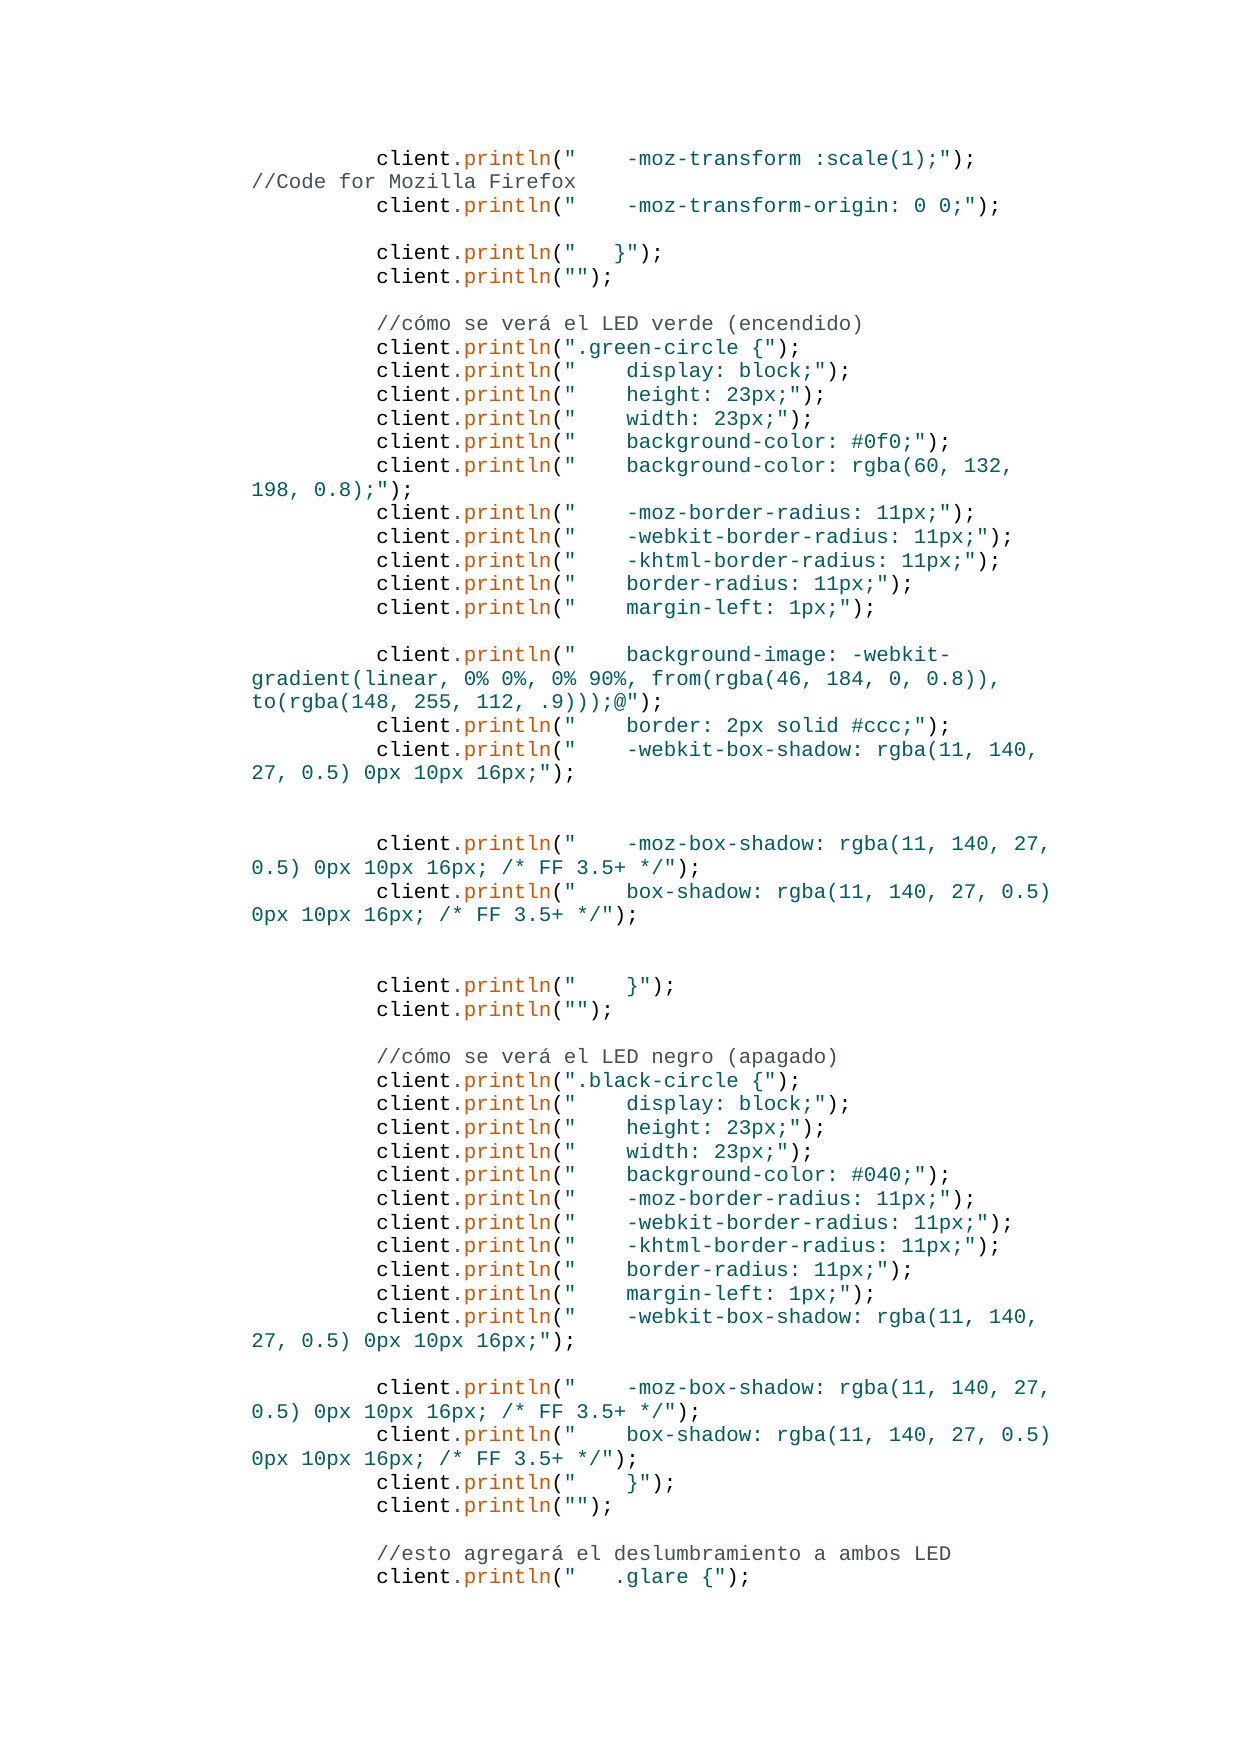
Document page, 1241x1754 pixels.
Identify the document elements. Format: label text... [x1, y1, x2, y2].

text client.println(" background-image: -webkit-gradient(linear, 0% 0%, 0% 90%, from(rgba(46, 184, 0, 0.8)), to(rgba(148, 255, 112, .9)));@"); [251, 644, 1063, 715]
text client.println(" height: 23px;"); [251, 384, 1063, 408]
text client.println(" margin-left: 1px;"); [251, 597, 1063, 621]
text //cómo se verá el LED verde (encendido) [251, 313, 1063, 337]
text client.println(" background-color: #0f0;"); [251, 431, 1063, 455]
text client.println(" -moz-box-shadow: rgba(11, 140, 27, 0.5) 0px 10px 16px; /* FF 3.5+ */"); [251, 1377, 1063, 1424]
text client.println(" -moz-box-shadow: rgba(11, 140, 27, 0.5) 0px 10px 16px; /* FF 3.5+ */"); [251, 833, 1063, 881]
text client.println(" -moz-transform-origin: 0 0;"); [251, 195, 1063, 218]
text client.println(" border: 2px solid #ccc;"); [251, 715, 1063, 739]
text client.println(" background-color: #040;"); [251, 1164, 1063, 1188]
text client.println(" -webkit-box-shadow: rgba(11, 140, 27, 0.5) 0px 10px 16px;"); [251, 1306, 1063, 1353]
text client.println(" height: 23px;"); [251, 1117, 1063, 1141]
text client.println(" .glare {"); [251, 1566, 1063, 1590]
text client.println(" -khtml-border-radius: 11px;"); [251, 549, 1063, 573]
text client.println(" }"); [251, 242, 1063, 266]
text //cómo se verá el LED negro (apagado) [251, 1046, 1063, 1070]
text client.println(" box-shadow: rgba(11, 140, 27, 0.5) 0px 10px 16px; /* FF 3.5+ */"); [251, 1424, 1063, 1472]
text client.println(" display: block;"); [251, 1093, 1063, 1117]
text client.println(" }"); [251, 975, 1063, 999]
text client.println(" }"); [251, 1472, 1063, 1495]
text client.println(" -khtml-border-radius: 11px;"); [251, 1235, 1063, 1259]
text client.println(" -webkit-border-radius: 11px;"); [251, 1212, 1063, 1235]
text client.println(" -moz-transform :scale(1);"); //Code for Mozilla Firefox [251, 148, 1063, 195]
text client.println(" -moz-border-radius: 11px;"); [251, 502, 1063, 526]
text //esto agregará el deslumbramiento a ambos LED [251, 1543, 1063, 1566]
text client.println(" border-radius: 11px;"); [251, 573, 1063, 597]
text client.println(" background-color: rgba(60, 132, 198, 0.8);"); [251, 455, 1063, 502]
text client.println(""); [251, 1495, 1063, 1519]
text client.println(""); [251, 999, 1063, 1022]
text client.println(" -webkit-box-shadow: rgba(11, 140, 27, 0.5) 0px 10px 16px;"); [251, 739, 1063, 786]
text client.println(".green-circle {"); [251, 337, 1063, 360]
text client.println(" -webkit-border-radius: 11px;"); [251, 526, 1063, 549]
text client.println(""); [251, 266, 1063, 289]
text client.println(" width: 23px;"); [251, 1141, 1063, 1164]
text client.println(" -moz-border-radius: 11px;"); [251, 1188, 1063, 1212]
text client.println(".black-circle {"); [251, 1070, 1063, 1093]
text client.println(" width: 23px;"); [251, 408, 1063, 431]
text client.println(" border-radius: 11px;"); [251, 1259, 1063, 1283]
text client.println(" box-shadow: rgba(11, 140, 27, 0.5) 0px 10px 16px; /* FF 3.5+ */"); [251, 881, 1063, 928]
text client.println(" margin-left: 1px;"); [251, 1283, 1063, 1306]
text client.println(" display: block;"); [251, 360, 1063, 384]
